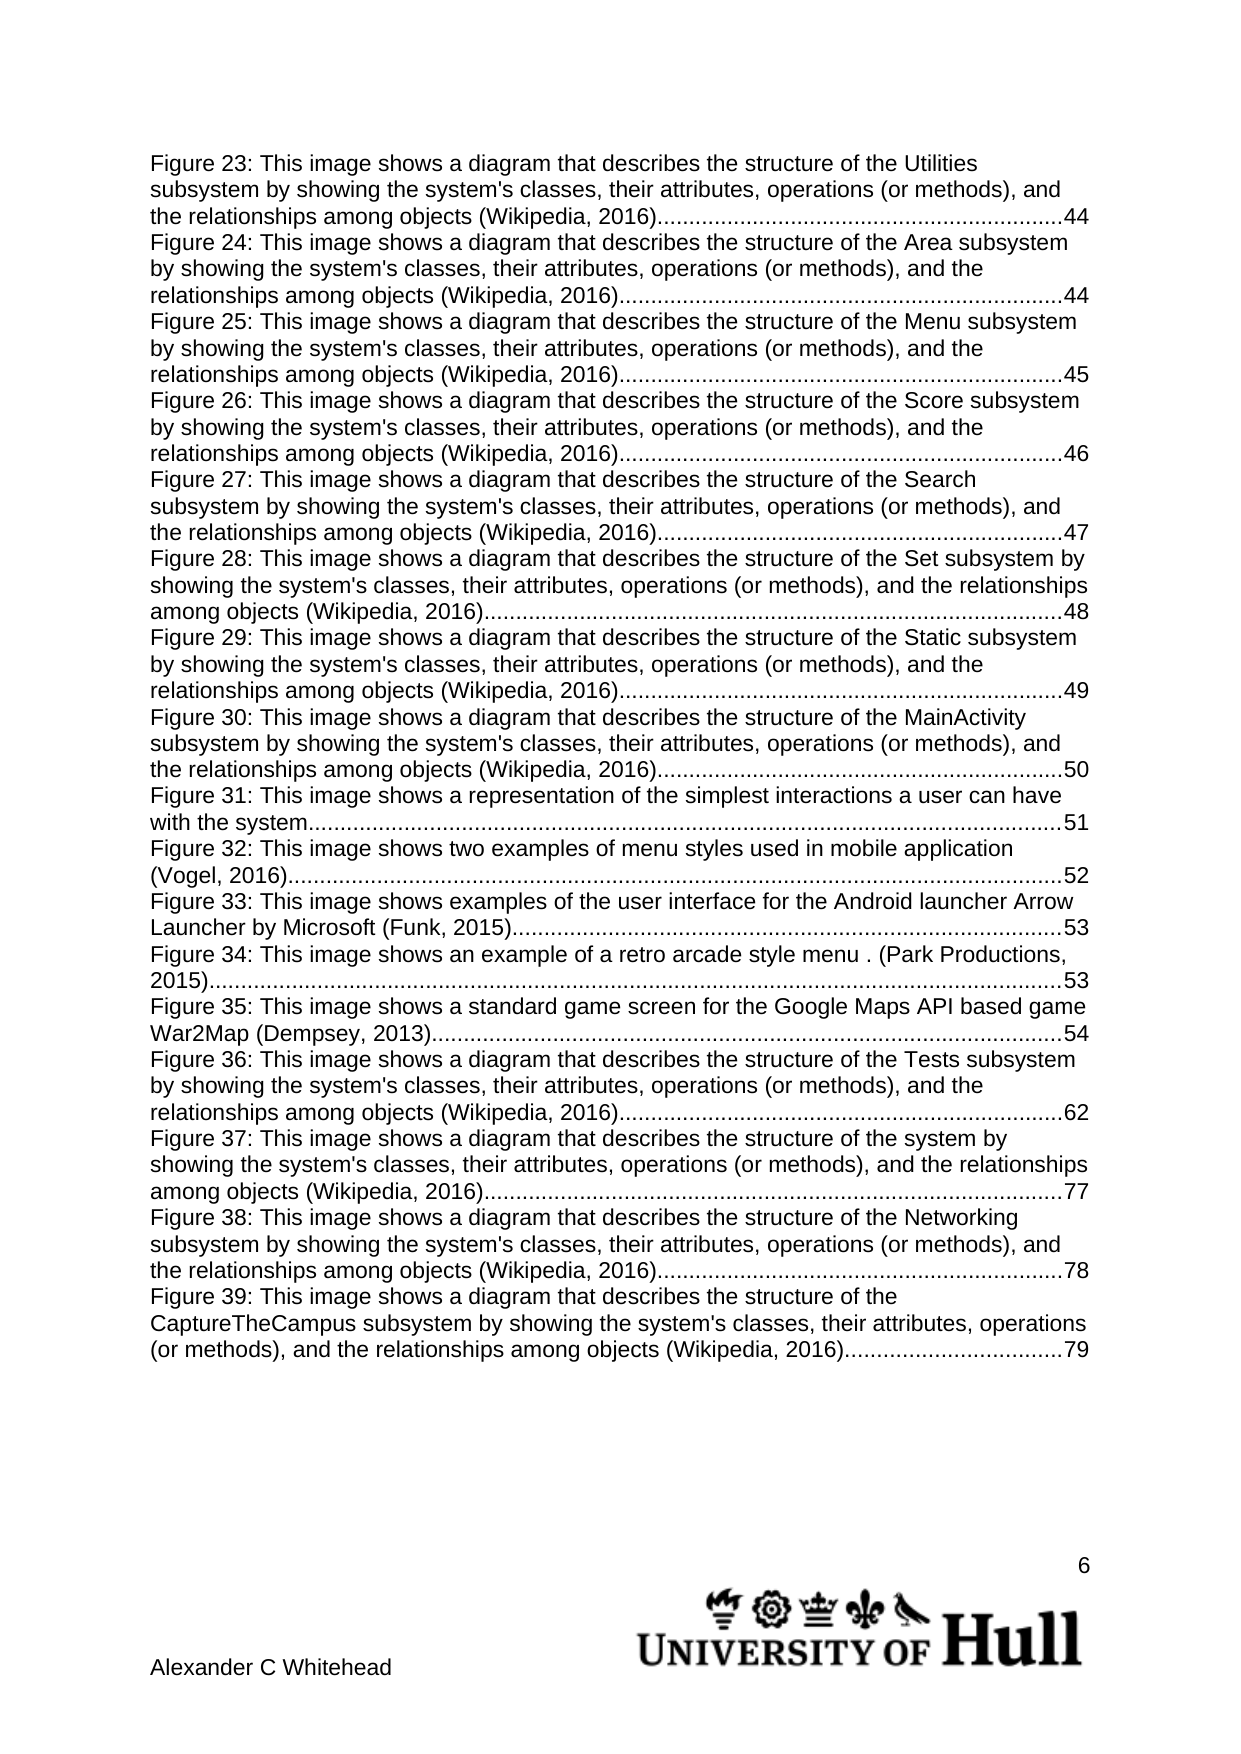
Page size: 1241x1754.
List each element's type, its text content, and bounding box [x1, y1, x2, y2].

text Figure 26: This image shows a diagram that describes the structure of the Score subsystem by showing the system's classes, their attributes, operations (or methods), and the relationships among objects (Wikipedia, 2016). 46 [150, 387, 1090, 466]
picture [630, 1578, 1091, 1676]
text Figure 39: This image shows a diagram that describes the structure of the CaptureTheCampus subsystem by showing the system's classes, their attributes, operations (or methods), and the relationships among objects (Wikipedia, 2016). 79 [150, 1283, 1090, 1362]
text Figure 35: This image shows a standard game screen for the Google Maps API based game War2Map (Dempsey, 2013) 54 [150, 993, 1090, 1046]
text Figure 23: This image shows a diagram that describes the structure of the Utilities subsystem by showing the system's classes, their attributes, operations (or methods), and the relationships among objects (Wikipedia, 2016). 44 [150, 150, 1090, 229]
text Figure 34: This image shows an example of a retro arcade style menu . (Park Productions, 2015) 53 [150, 941, 1090, 993]
text Figure 28: This image shows a diagram that describes the structure of the Set subsystem by showing the system's classes, their attributes, operations (or methods), and the relationships among objects (Wikipedia, 2016). 48 [150, 545, 1090, 624]
text Figure 31: This image shows a representation of the simplest interactions a user can have with the system. 51 [150, 782, 1090, 835]
text Figure 36: This image shows a diagram that describes the structure of the Tests subsystem by showing the system's classes, their attributes, operations (or methods), and the relationships among objects (Wikipedia, 2016). 62 [150, 1046, 1090, 1125]
text Figure 38: This image shows a diagram that describes the structure of the Networking subsystem by showing the system's classes, their attributes, operations (or methods), and the relationships among objects (Wikipedia, 2016). 78 [150, 1204, 1090, 1283]
text Figure 24: This image shows a diagram that describes the structure of the Area subsystem by showing the system's classes, their attributes, operations (or methods), and the relationships among objects (Wikipedia, 2016). 44 [150, 229, 1090, 308]
text Figure 29: This image shows a diagram that describes the structure of the Static subsystem by showing the system's classes, their attributes, operations (or methods), and the relationships among objects (Wikipedia, 2016). 49 [150, 624, 1090, 703]
text Figure 30: This image shows a diagram that describes the structure of the MainActivity subsystem by showing the system's classes, their attributes, operations (or methods), and the relationships among objects (Wikipedia, 2016). 50 [150, 703, 1090, 782]
text Figure 25: This image shows a diagram that describes the structure of the Menu subsystem by showing the system's classes, their attributes, operations (or methods), and the relationships among objects (Wikipedia, 2016). 45 [150, 308, 1090, 387]
text Figure 27: This image shows a diagram that describes the structure of the Search subsystem by showing the system's classes, their attributes, operations (or methods), and the relationships among objects (Wikipedia, 2016). 47 [150, 466, 1090, 545]
text Figure 33: This image shows examples of the user interface for the Android launcher Arrow Launcher by Microsoft (Funk, 2015) 53 [150, 888, 1090, 941]
text Figure 32: This image shows two examples of menu styles used in mobile application (Vogel, 2016) 52 [150, 835, 1090, 888]
text Figure 37: This image shows a diagram that describes the structure of the system by showing the system's classes, their attributes, operations (or methods), and the relationships among objects (Wikipedia, 2016). 77 [150, 1125, 1090, 1204]
